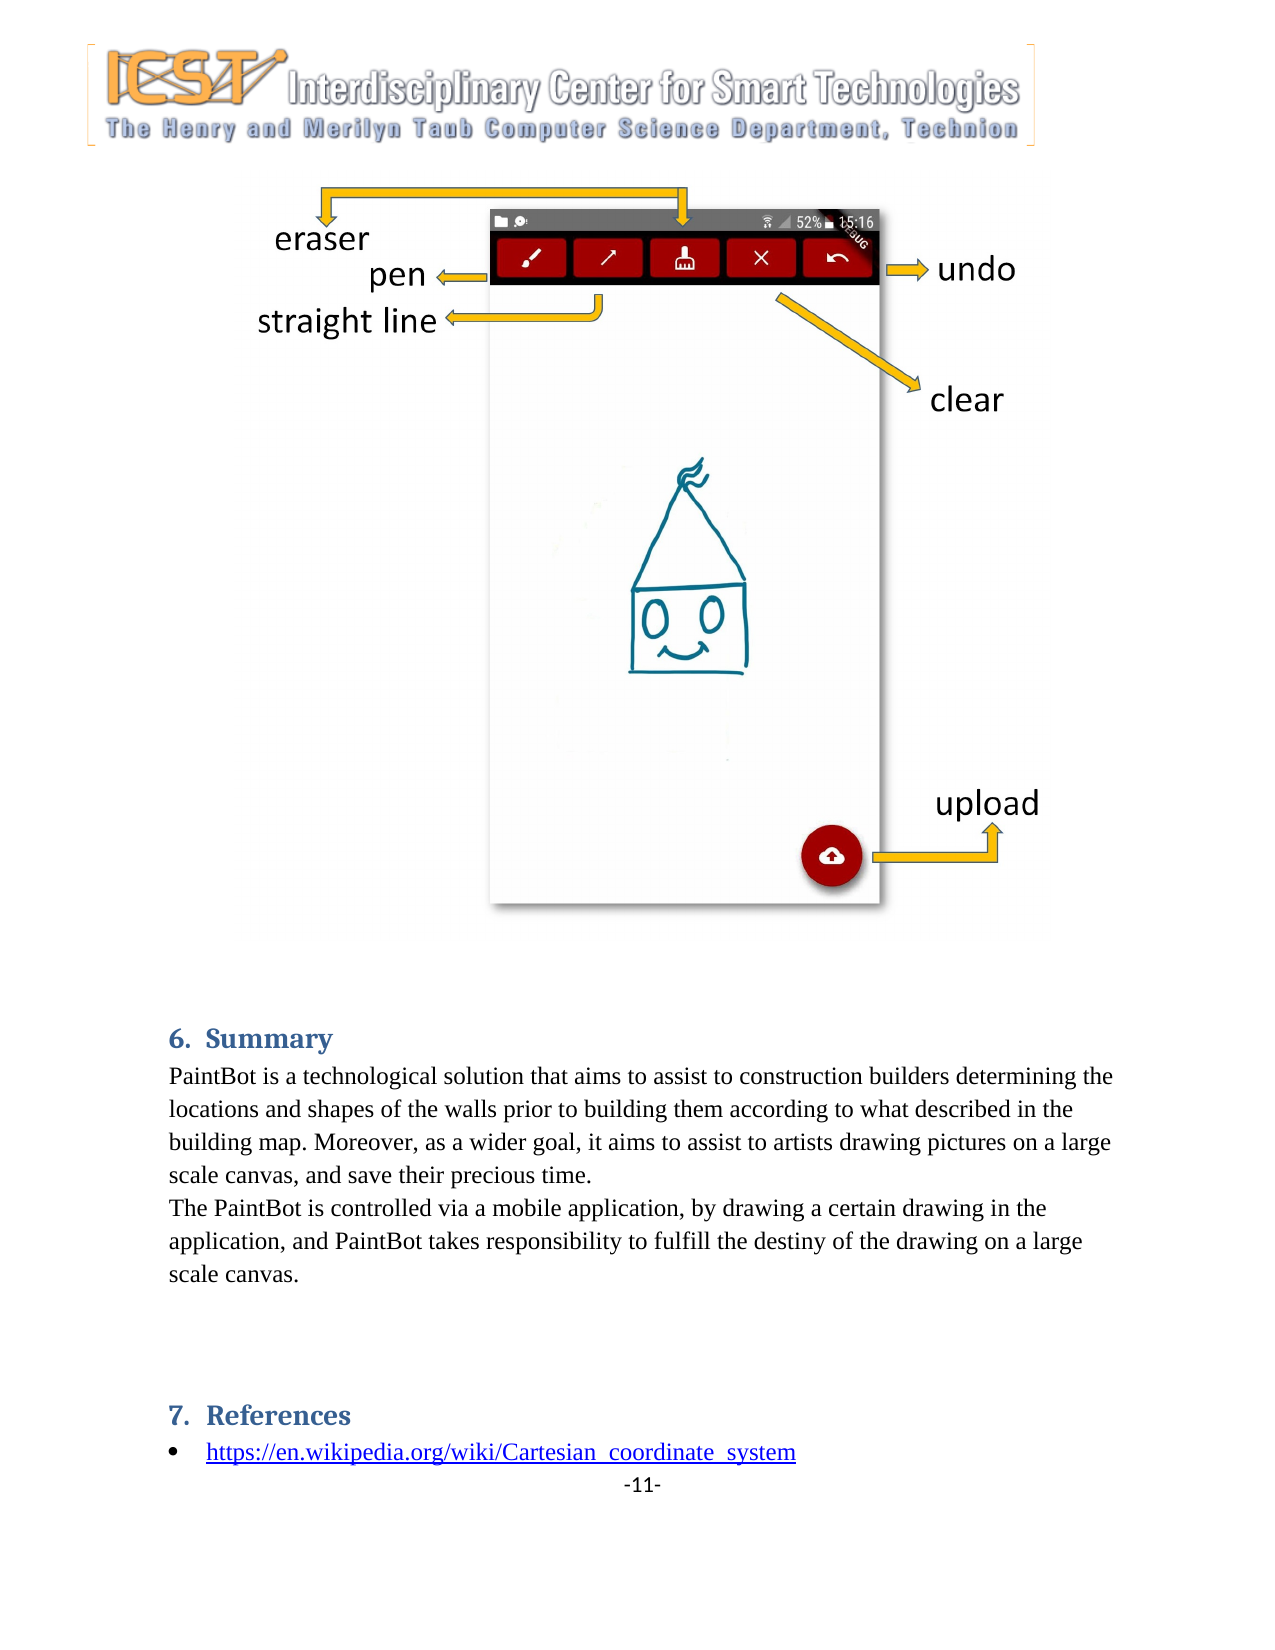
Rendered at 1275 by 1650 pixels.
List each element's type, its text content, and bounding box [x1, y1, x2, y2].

subtitle Summary [169, 1022, 1116, 1056]
list https://en.wikipedia.org/wiki/Cartesian_coordinate_system [169, 1437, 1116, 1466]
text PaintBot is a technological solution that aims to assist to construction builders determining the locations and shapes of the walls prior to building them according to what described in the building map. Moreover, as a wider goal, it aims to assist to artists drawing pictures on a large scale canvas, and save their precious time. The PaintBot is controlled via a mobile application, by drawing a certain drawing in the application, and PaintBot takes responsibility to fulfill the destiny of the drawing on a large scale canvas. [169, 1061, 1116, 1288]
subtitle References [169, 1399, 1116, 1432]
picture [233, 170, 1051, 941]
picture [87, 44, 1035, 146]
